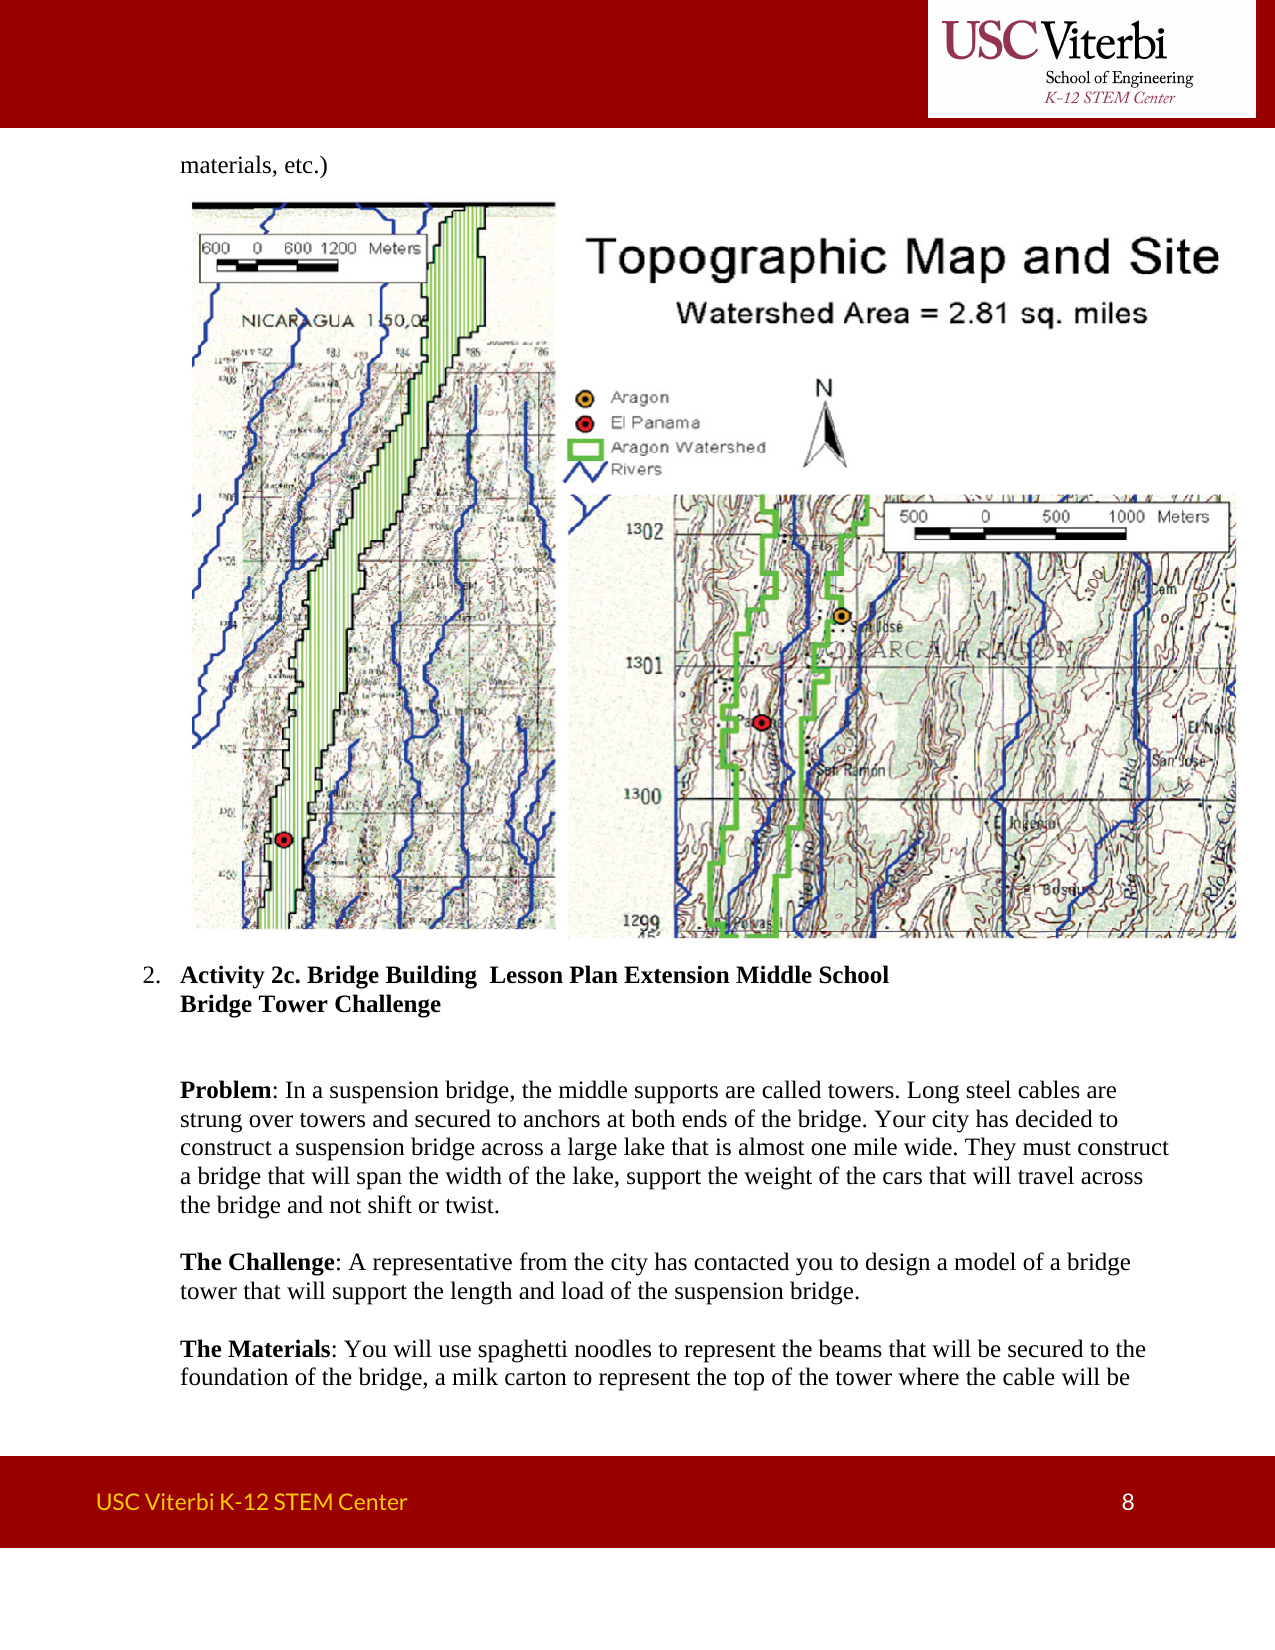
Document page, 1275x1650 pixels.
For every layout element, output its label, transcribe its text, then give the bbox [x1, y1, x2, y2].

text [180, 1334, 1170, 1391]
picture [180, 178, 1245, 960]
text The Challenge: A representative from the city has contacted you to design a model of a bridge tower that will support the length and load of the suspension bridge. [180, 1247, 1170, 1305]
picture [928, 0, 1256, 118]
text Bridge Tower Challenge [180, 989, 1170, 1017]
text Problem: In a suspension bridge, the middle supports are called towers. Long steel cables are strung over towers and secured to anchors at both ends of the bridge. Your city has decided to construct a suspension bridge across a large lake that is almost one mile wide. They must construct a bridge that will span the width of the lake, support the weight of the cars that will travel across the bridge and not shift or twist. [180, 1075, 1170, 1219]
list Activity 2c. Bridge Building Lesson Plan Extension Middle School [142, 960, 1170, 989]
